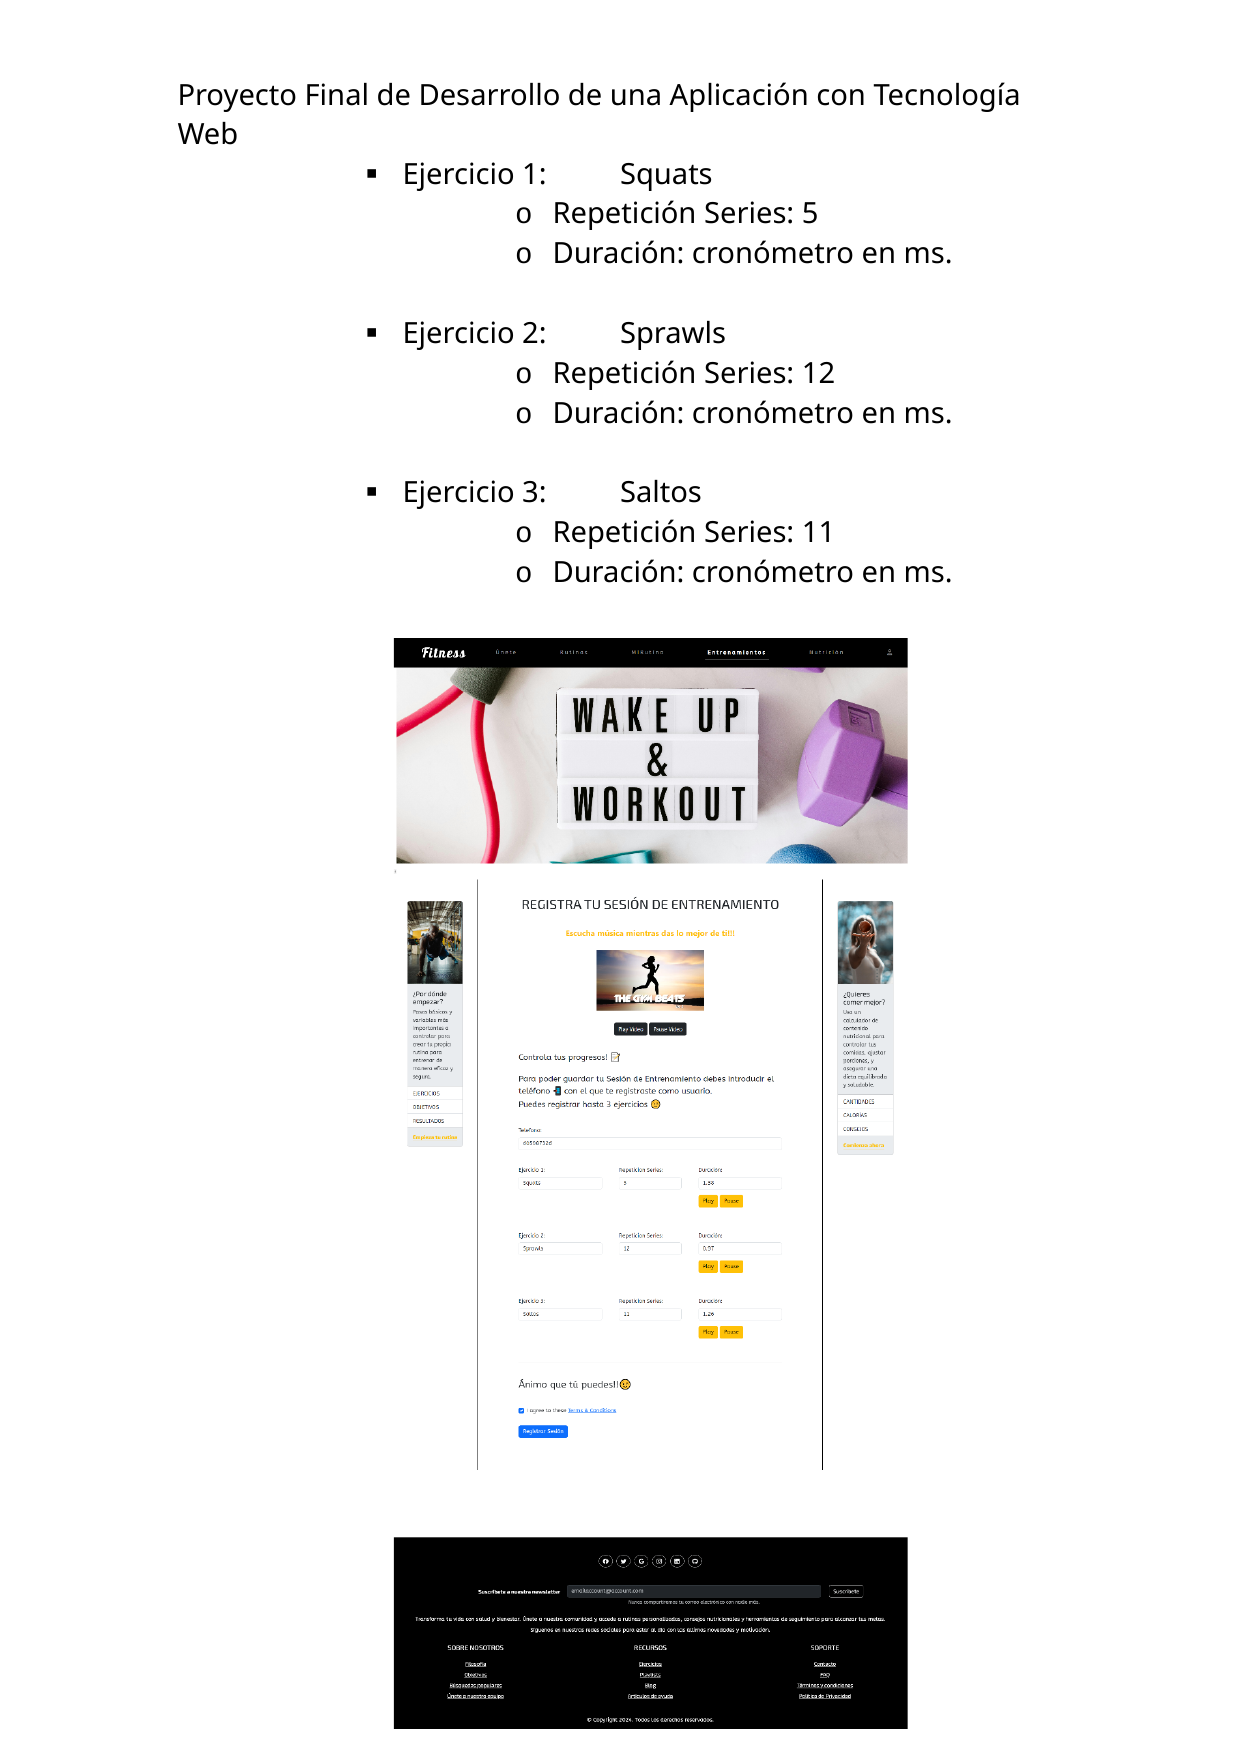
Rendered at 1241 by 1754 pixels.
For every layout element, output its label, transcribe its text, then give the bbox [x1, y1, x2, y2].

list Repetición Series: 5 [515, 193, 1063, 233]
list Repetición Series: 11 [515, 511, 1063, 551]
list Repetición Series: 12 [515, 352, 1063, 392]
list Ejercicio 1: Squats [365, 153, 1063, 193]
list Ejercicio 3: Saltos [365, 471, 1063, 511]
list Duración: cronómetro en ms. [515, 392, 1063, 432]
picture [392, 638, 908, 1725]
list Duración: cronómetro en ms. [515, 551, 1063, 591]
list Ejercicio 2: Sprawls [365, 312, 1063, 352]
list Duración: cronómetro en ms. [515, 233, 1063, 273]
